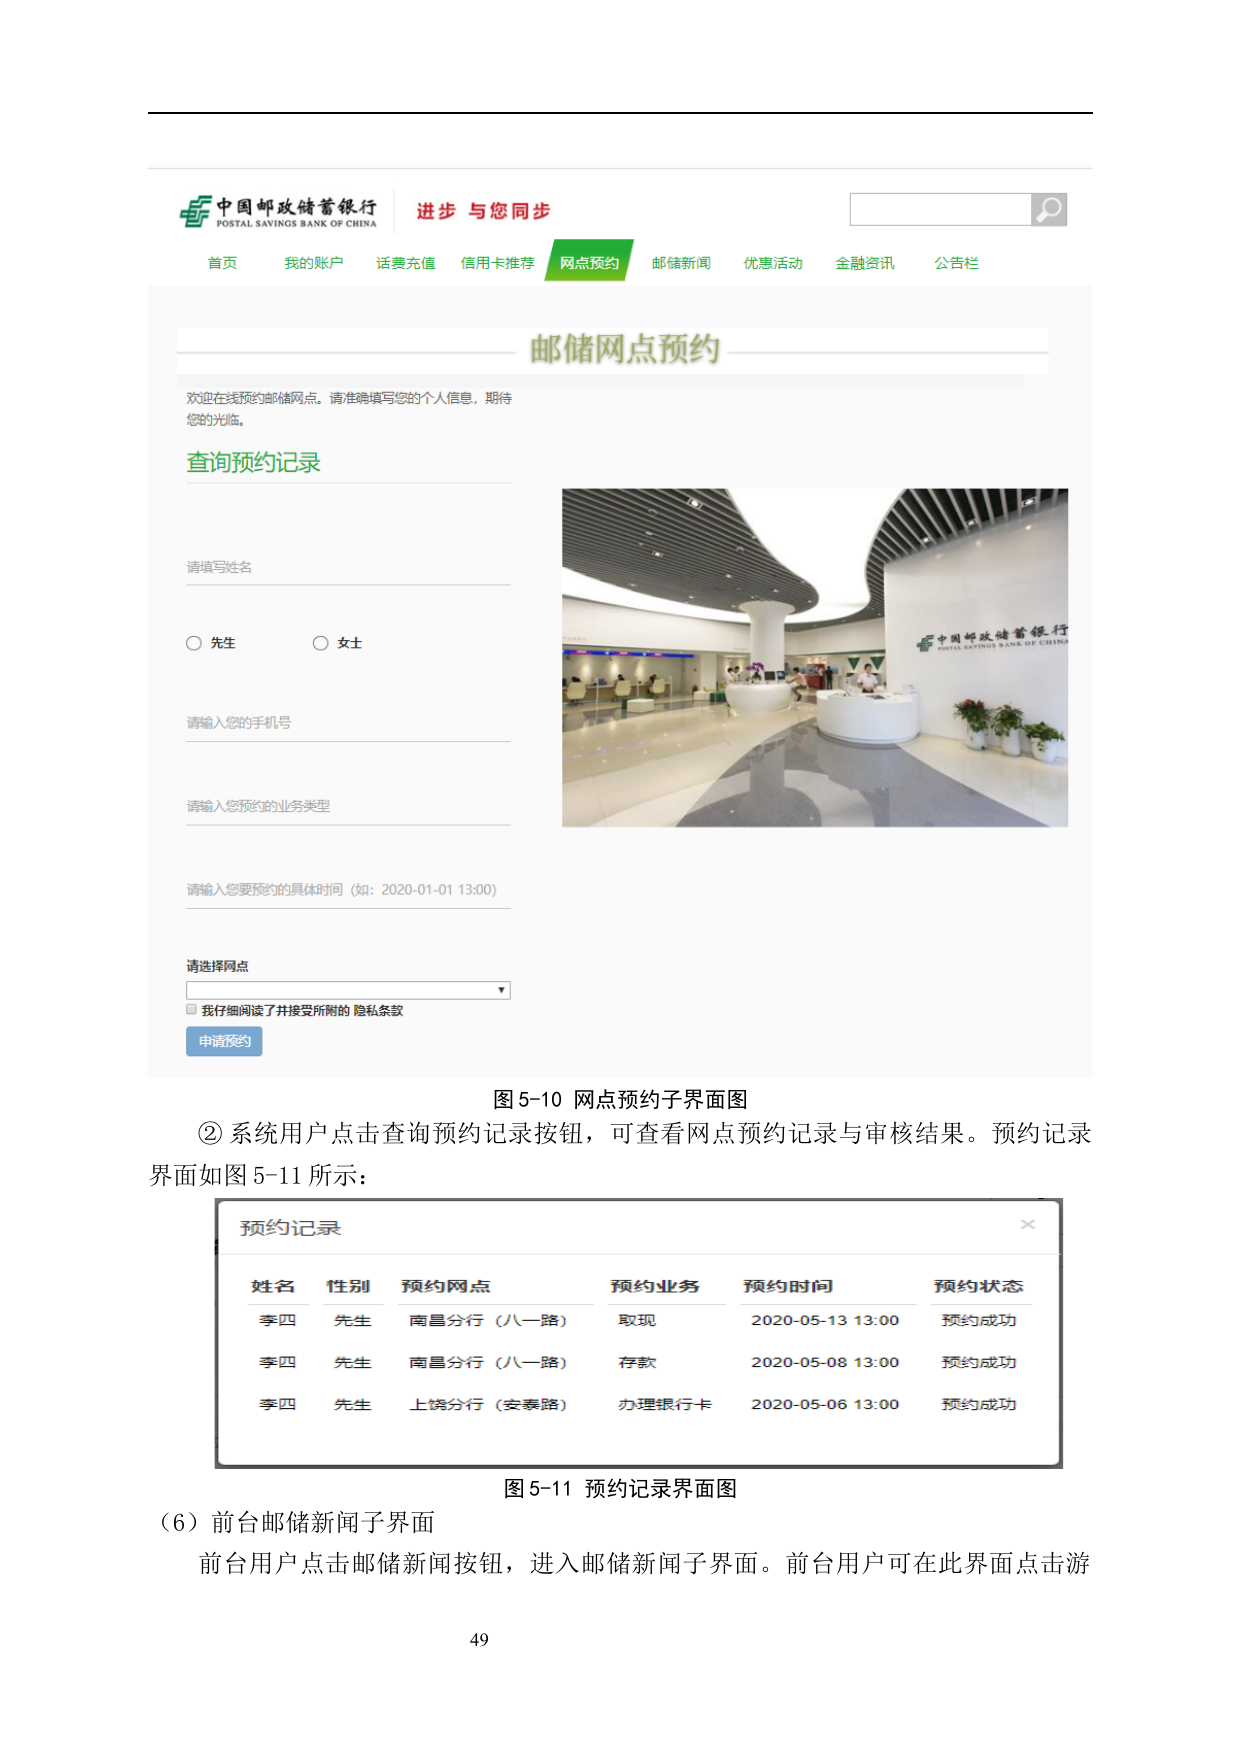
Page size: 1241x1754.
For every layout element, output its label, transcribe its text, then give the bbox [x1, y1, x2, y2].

picture [214, 1198, 1064, 1469]
text 图5-10 网点预约子界面图 [148, 1081, 1093, 1115]
text （6）前台邮储新闻子界面 [148, 1504, 1093, 1538]
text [148, 1545, 1093, 1579]
text 图5-11 预约记录界面图 [148, 1470, 1093, 1504]
text ②系统用户点击查询预约记录按钮，可查看网点预约记录与审核结果。预约记录界面如图5-11所示： [148, 1115, 1093, 1191]
picture [147, 163, 1093, 1078]
